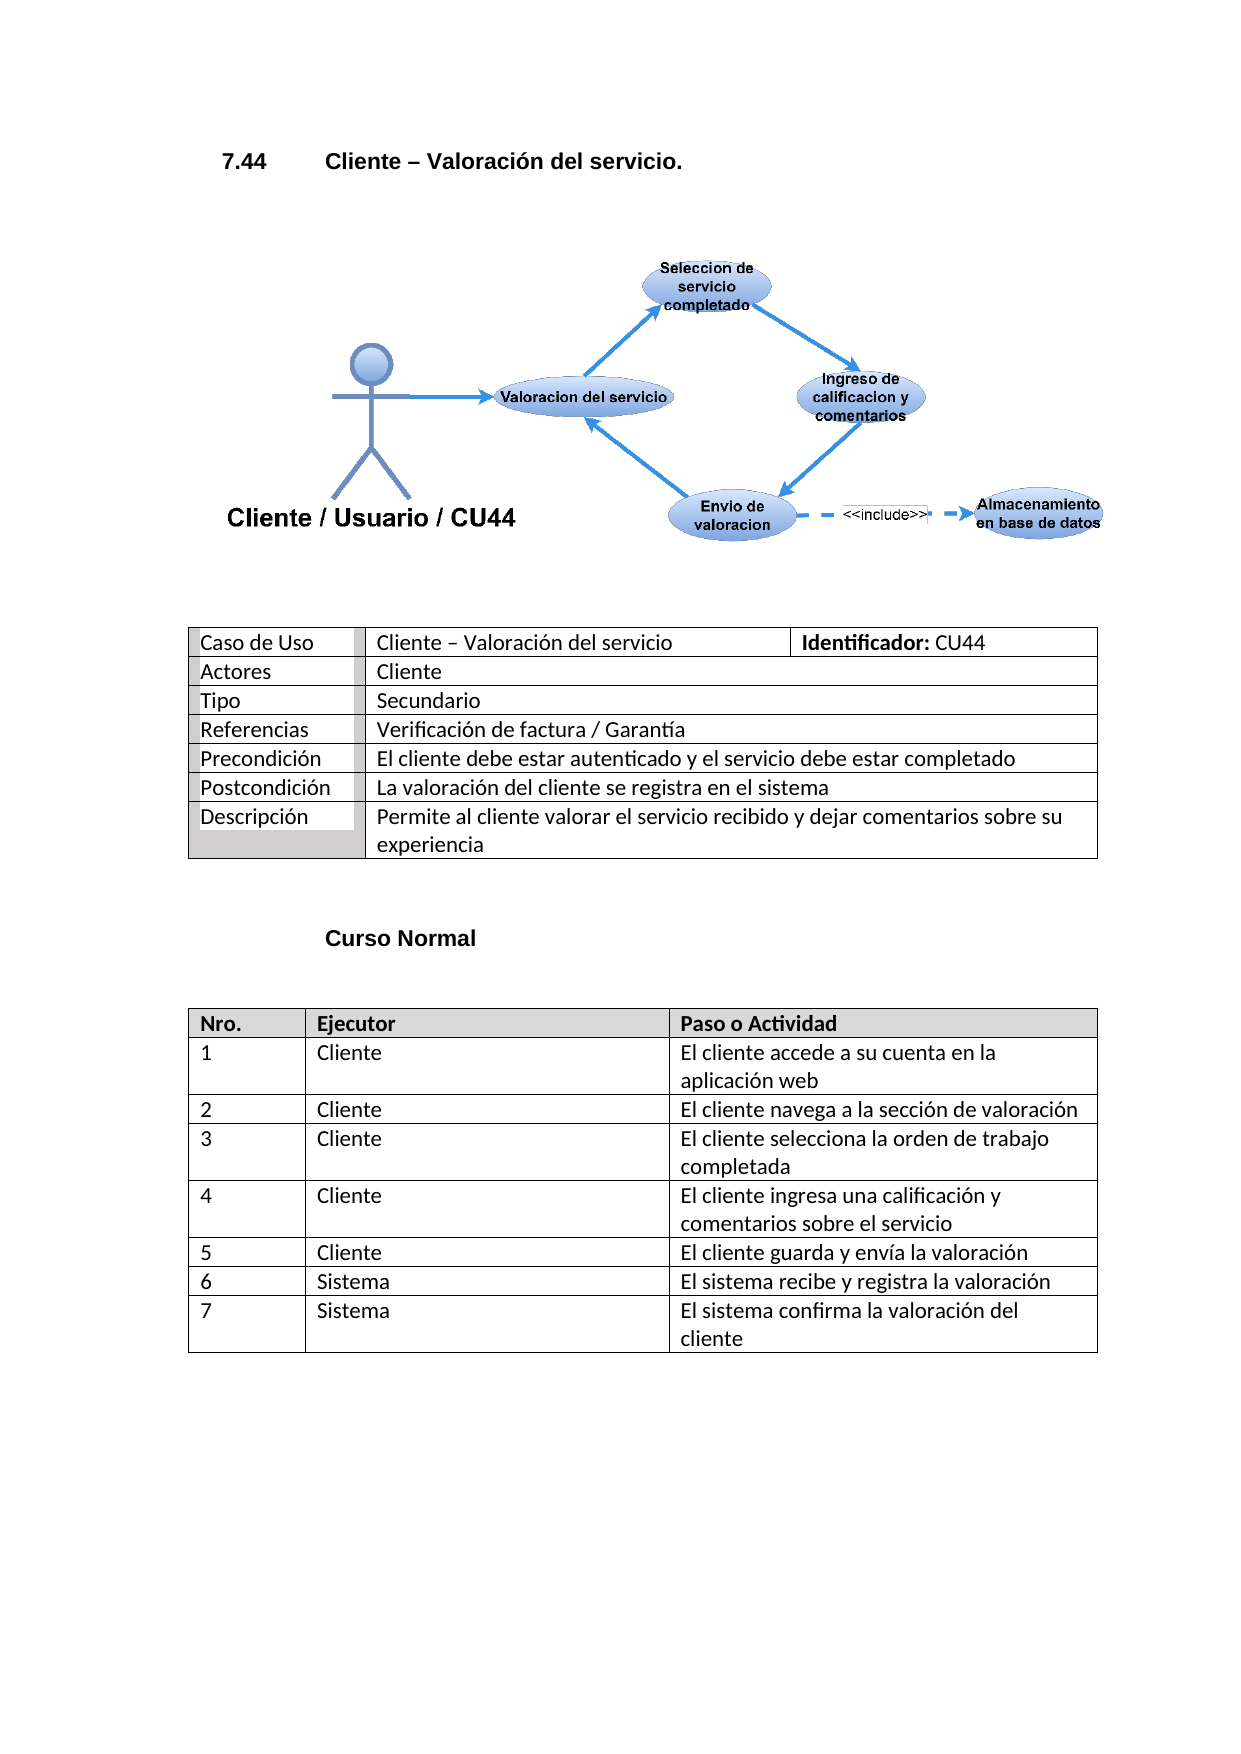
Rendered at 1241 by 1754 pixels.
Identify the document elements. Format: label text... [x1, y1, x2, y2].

table_cell Sistema [306, 1296, 669, 1352]
table_header Nro. [189, 1009, 305, 1037]
text Curso Normal [325, 925, 1063, 951]
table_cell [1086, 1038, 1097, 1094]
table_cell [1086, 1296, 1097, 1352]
table_cell 7 [189, 1296, 305, 1352]
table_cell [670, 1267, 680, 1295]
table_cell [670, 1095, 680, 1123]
table_cell Descripción [189, 802, 365, 858]
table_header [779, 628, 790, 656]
picture [221, 253, 1108, 546]
table_header Paso o Actividad [670, 1009, 1097, 1037]
table_cell 1 [189, 1038, 305, 1094]
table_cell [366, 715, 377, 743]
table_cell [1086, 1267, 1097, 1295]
table_cell 4 [189, 1181, 305, 1237]
table_cell Cliente [306, 1181, 669, 1237]
table_cell Cliente [306, 1038, 669, 1094]
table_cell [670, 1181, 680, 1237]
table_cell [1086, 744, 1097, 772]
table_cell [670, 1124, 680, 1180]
list Cliente – Valoración del servicio. [222, 148, 1063, 174]
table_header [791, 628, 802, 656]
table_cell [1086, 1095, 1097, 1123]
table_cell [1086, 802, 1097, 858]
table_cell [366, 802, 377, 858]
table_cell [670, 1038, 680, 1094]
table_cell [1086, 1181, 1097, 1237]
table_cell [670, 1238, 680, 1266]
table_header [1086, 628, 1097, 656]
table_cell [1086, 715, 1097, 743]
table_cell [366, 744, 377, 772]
table_cell 3 [189, 1124, 305, 1180]
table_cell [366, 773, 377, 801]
table_cell Cliente [306, 1124, 669, 1180]
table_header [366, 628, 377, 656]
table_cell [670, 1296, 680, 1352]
table_header Ejecutor [306, 1009, 669, 1037]
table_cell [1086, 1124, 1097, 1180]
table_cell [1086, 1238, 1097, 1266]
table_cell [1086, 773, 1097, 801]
